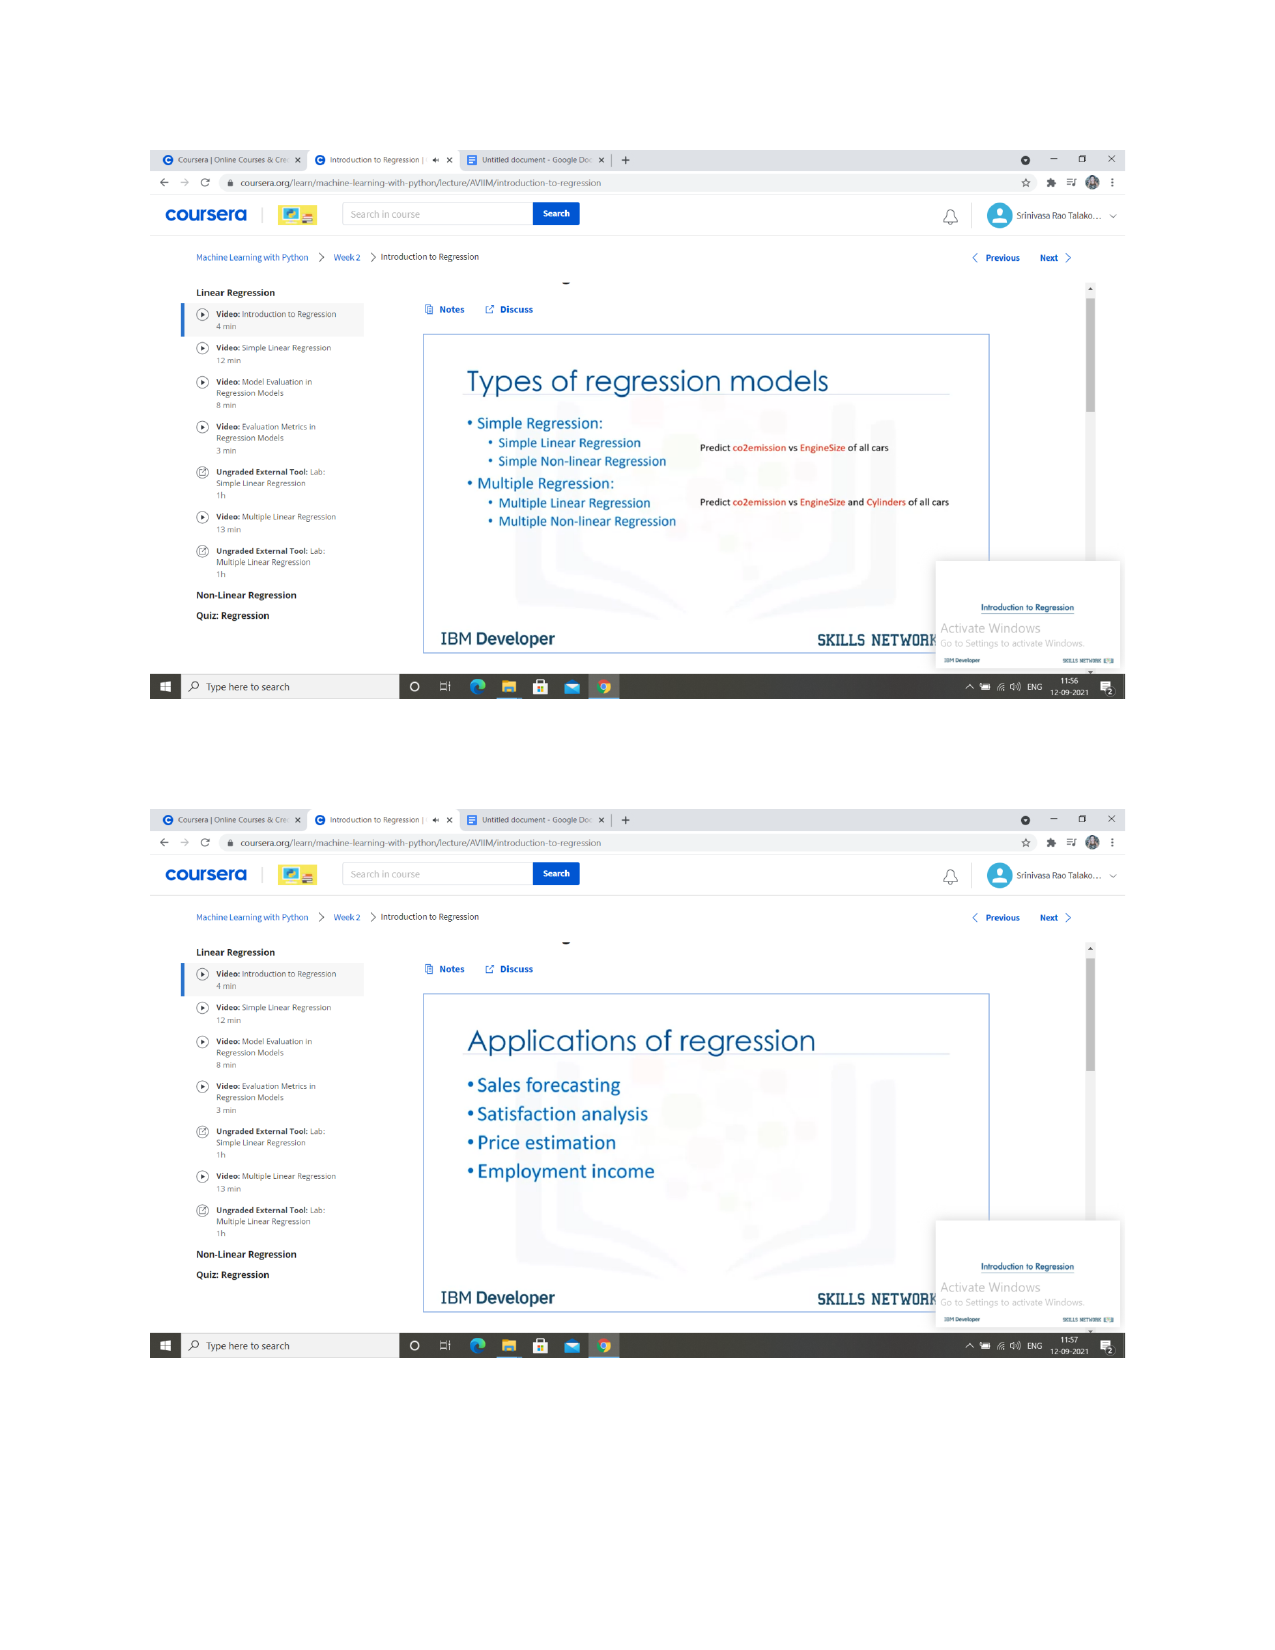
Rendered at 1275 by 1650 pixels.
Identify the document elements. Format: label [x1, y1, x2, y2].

picture [150, 809, 1125, 1358]
picture [150, 150, 1125, 699]
